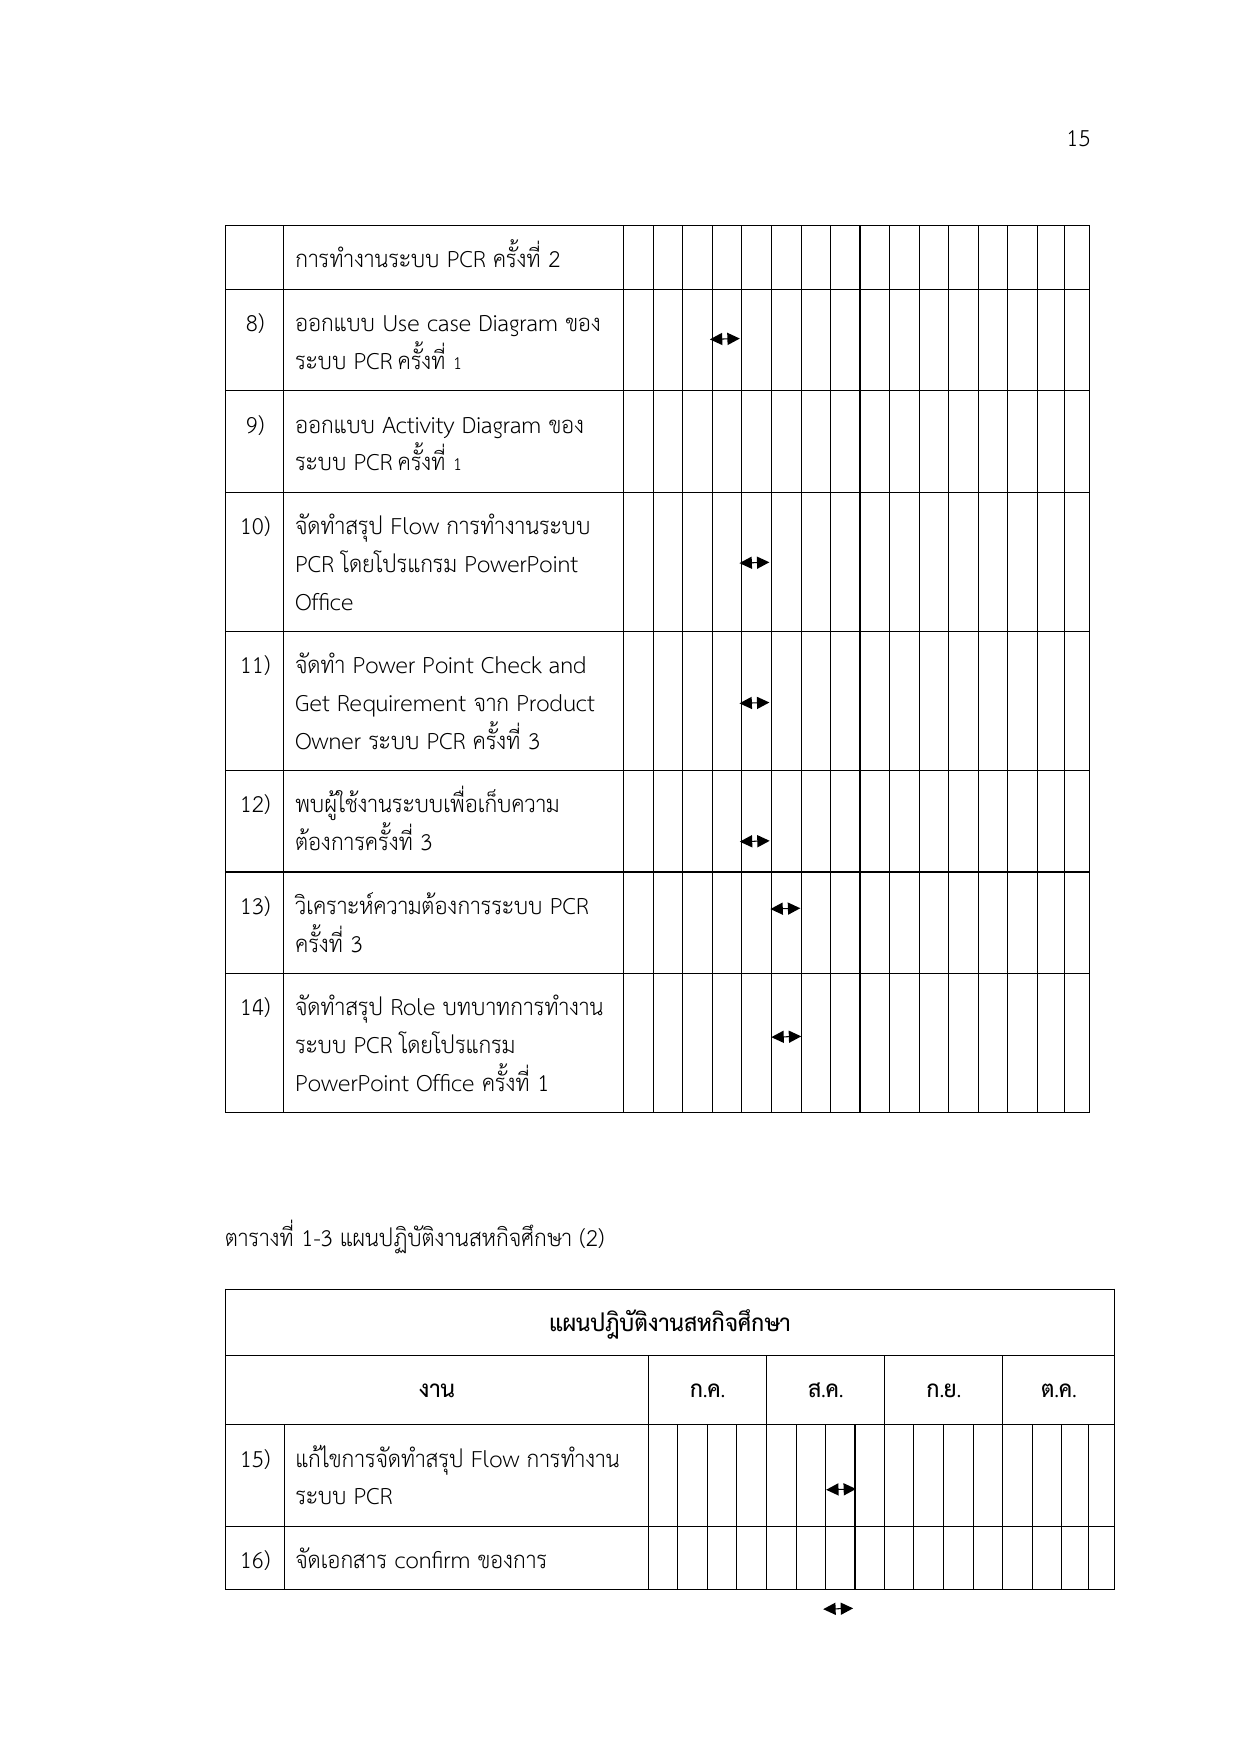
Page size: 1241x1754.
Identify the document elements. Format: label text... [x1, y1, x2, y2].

table_cell [624, 226, 653, 289]
table_cell [831, 632, 859, 770]
table_cell [944, 1527, 973, 1589]
table_cell [1065, 632, 1089, 770]
table_cell [974, 1527, 1002, 1589]
table_cell [1038, 290, 1064, 390]
table_cell ก.ย. [885, 1356, 1002, 1424]
table_cell [772, 391, 801, 492]
table_cell จัดทำสรุป Role บทบาทการทำงานระบบ PCR โดยโปรแกรม PowerPoint Office ครั้งที่ 1 [284, 974, 623, 1112]
table_cell [914, 1425, 943, 1526]
table_cell [624, 493, 653, 631]
table_cell [742, 226, 771, 289]
table_cell [890, 226, 919, 289]
table_cell [831, 391, 859, 492]
table_cell [920, 632, 948, 770]
table_cell [831, 290, 859, 390]
table_cell [856, 1425, 884, 1526]
table_cell [974, 1425, 1002, 1526]
table_cell [861, 974, 889, 1112]
table_cell [861, 226, 889, 289]
table_cell [1065, 771, 1089, 871]
table_cell จัดทำสรุป Flow การทำงานระบบ PCR โดยโปรแกรม PowerPoint Office [284, 493, 623, 631]
table_cell [831, 226, 859, 289]
table_cell [1033, 1527, 1061, 1589]
table_cell [1089, 1527, 1114, 1589]
table_cell [949, 873, 978, 973]
table_cell [1003, 1527, 1032, 1589]
table_cell [920, 226, 948, 289]
table_cell [1008, 873, 1037, 973]
table_cell [713, 632, 741, 770]
table_cell [920, 290, 948, 390]
table_cell ออกแบบ Use case Diagram ของระบบ PCR ครั้งที่ 1 [284, 290, 623, 390]
table_cell [979, 226, 1007, 289]
table_cell แก้ไขการจัดทำสรุป Flow การทำงานระบบ PCR [285, 1425, 648, 1526]
table_cell [624, 290, 653, 390]
table_cell [1008, 974, 1037, 1112]
table_cell 10) [226, 493, 283, 631]
table_cell [713, 771, 741, 871]
table_cell [920, 873, 948, 973]
table_cell [742, 632, 771, 770]
table_cell [797, 1425, 825, 1526]
table_cell [772, 226, 801, 289]
table_cell [742, 771, 771, 871]
table_cell [624, 974, 653, 1112]
table_cell [1038, 771, 1064, 871]
table_cell [920, 771, 948, 871]
table_cell [831, 974, 859, 1112]
table_cell [683, 873, 712, 973]
table_cell [737, 1527, 766, 1589]
table_cell 15) [226, 1425, 284, 1526]
table_cell [979, 290, 1007, 390]
table_cell [1008, 493, 1037, 631]
table_cell [861, 771, 889, 871]
table_header แผนปฎิบัติงานสหกิจศึกษา [226, 1290, 1114, 1355]
table_cell [654, 771, 682, 871]
table_cell 14) [226, 974, 283, 1112]
table_cell [1065, 974, 1089, 1112]
table_cell [772, 909, 801, 973]
table_cell [1062, 1425, 1088, 1526]
table_cell [1065, 226, 1089, 289]
table_cell [654, 391, 682, 492]
table_cell [767, 1527, 796, 1589]
table_cell [649, 1425, 677, 1526]
table_cell [1003, 1425, 1032, 1526]
table_cell [890, 974, 919, 1112]
table_cell [949, 290, 978, 390]
table_cell [861, 493, 889, 631]
table_cell [861, 632, 889, 770]
table_cell [1038, 873, 1064, 973]
table_cell [802, 391, 830, 492]
table_cell [949, 974, 978, 1112]
table_cell [861, 873, 889, 973]
table_cell [861, 290, 889, 390]
table_cell 13) [226, 873, 283, 973]
table_cell [802, 493, 830, 631]
table_cell [802, 632, 830, 770]
table_cell [979, 771, 1007, 871]
table_cell [802, 873, 830, 973]
table_cell [826, 1490, 854, 1526]
table_cell [797, 1527, 825, 1589]
table_cell [683, 771, 712, 871]
table_cell [890, 290, 919, 390]
table_cell งาน [226, 1356, 648, 1424]
table_cell [742, 290, 771, 390]
table_cell [654, 290, 682, 390]
table_cell [713, 226, 741, 289]
table_cell [654, 226, 682, 289]
table_cell [856, 1527, 884, 1589]
table_cell 16) [226, 1527, 284, 1589]
table_cell [678, 1527, 707, 1589]
table_cell [831, 873, 859, 973]
table_cell [654, 632, 682, 770]
table_cell [772, 290, 801, 390]
text ตารางที่ 1-3 แผนปฏิบัติงานสหกิจศึกษา (2) [225, 1217, 1090, 1255]
table_cell [831, 493, 859, 631]
table_cell [624, 771, 653, 871]
table_cell [772, 873, 801, 908]
table_cell [979, 873, 1007, 973]
table_cell [802, 771, 830, 871]
table_cell [713, 290, 741, 390]
table_cell [742, 391, 771, 492]
table_cell [772, 771, 801, 871]
table_cell [713, 493, 741, 631]
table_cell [284, 226, 623, 289]
table_cell [979, 493, 1007, 631]
table_cell [826, 1425, 854, 1489]
table_cell [831, 771, 859, 871]
table_cell [949, 493, 978, 631]
table_cell [802, 290, 830, 390]
table_cell [802, 974, 830, 1112]
table_cell [890, 632, 919, 770]
table_cell [624, 873, 653, 973]
table_cell [861, 391, 889, 492]
table_cell [772, 1038, 801, 1112]
table_cell [826, 1527, 854, 1589]
table_cell [949, 632, 978, 770]
table_cell พบผู้ใช้งานระบบเพื่อเก็บความต้องการครั้งที่ 3 [284, 771, 623, 871]
table_cell [1038, 632, 1064, 770]
table_cell [944, 1425, 973, 1526]
table_cell [979, 632, 1007, 770]
table_cell [1065, 391, 1089, 492]
table_cell [767, 1425, 796, 1526]
table_cell [1008, 226, 1037, 289]
table_cell [949, 771, 978, 871]
table_cell [802, 226, 830, 289]
table_cell 7) [226, 226, 283, 289]
table_cell 9) [226, 391, 283, 492]
table_cell [742, 873, 771, 973]
table_cell [1038, 226, 1064, 289]
table_cell [654, 974, 682, 1112]
table_cell [885, 1425, 913, 1526]
table_cell 12) [226, 771, 283, 871]
table_cell [708, 1425, 736, 1526]
table_cell [920, 493, 948, 631]
table_cell [914, 1527, 943, 1589]
table_cell [649, 1527, 677, 1589]
table_cell [1065, 493, 1089, 631]
table_cell [890, 771, 919, 871]
table_cell [683, 226, 712, 289]
table_cell ออกแบบ Activity Diagram ของระบบ PCR ครั้งที่ 1 [284, 391, 623, 492]
table_cell จัดทำ Power Point Check and Get Requirement จาก Product Owner ระบบ PCR ครั้งที่ 3 [284, 632, 623, 770]
table_cell [885, 1527, 913, 1589]
table_cell [1065, 873, 1089, 973]
table_cell [772, 493, 801, 631]
table_cell [1008, 632, 1037, 770]
table_cell [1038, 974, 1064, 1112]
table_cell [979, 974, 1007, 1112]
table_cell [1008, 391, 1037, 492]
table_cell [742, 974, 771, 1112]
table_cell [683, 493, 712, 631]
table_cell [1008, 290, 1037, 390]
table_cell [624, 391, 653, 492]
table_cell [285, 1527, 648, 1589]
table_cell [624, 632, 653, 770]
table_cell [890, 873, 919, 973]
table_cell [949, 226, 978, 289]
table_cell [713, 873, 741, 973]
table_cell [683, 632, 712, 770]
table_cell [1038, 493, 1064, 631]
table_cell วิเคราะห์ความต้องการระบบ PCR ครั้งที่ 3 [284, 873, 623, 973]
table_cell [979, 391, 1007, 492]
table_cell [772, 632, 801, 770]
table_cell 8) [226, 290, 283, 390]
table_cell [920, 391, 948, 492]
table_cell [713, 974, 741, 1112]
table_cell [1038, 391, 1064, 492]
table_cell ต.ค. [1003, 1356, 1114, 1424]
table_cell 11) [226, 632, 283, 770]
table_cell [949, 391, 978, 492]
table_cell [683, 290, 712, 390]
table_cell [737, 1425, 766, 1526]
table_cell [654, 873, 682, 973]
table_cell [890, 391, 919, 492]
table_cell [742, 493, 771, 631]
table_cell ก.ค. [649, 1356, 766, 1424]
table_cell [1008, 771, 1037, 871]
table_cell [772, 974, 801, 1036]
table_cell [1033, 1425, 1061, 1526]
table_cell [1062, 1527, 1088, 1589]
table_cell [654, 493, 682, 631]
table_cell [1089, 1425, 1114, 1526]
table_cell [713, 391, 741, 492]
table_cell [890, 493, 919, 631]
table_cell [708, 1527, 736, 1589]
table_cell ส.ค. [767, 1356, 884, 1424]
table_cell [678, 1425, 707, 1526]
table_cell [683, 974, 712, 1112]
table_cell [1065, 290, 1089, 390]
table_cell [683, 391, 712, 492]
table_cell [920, 974, 948, 1112]
